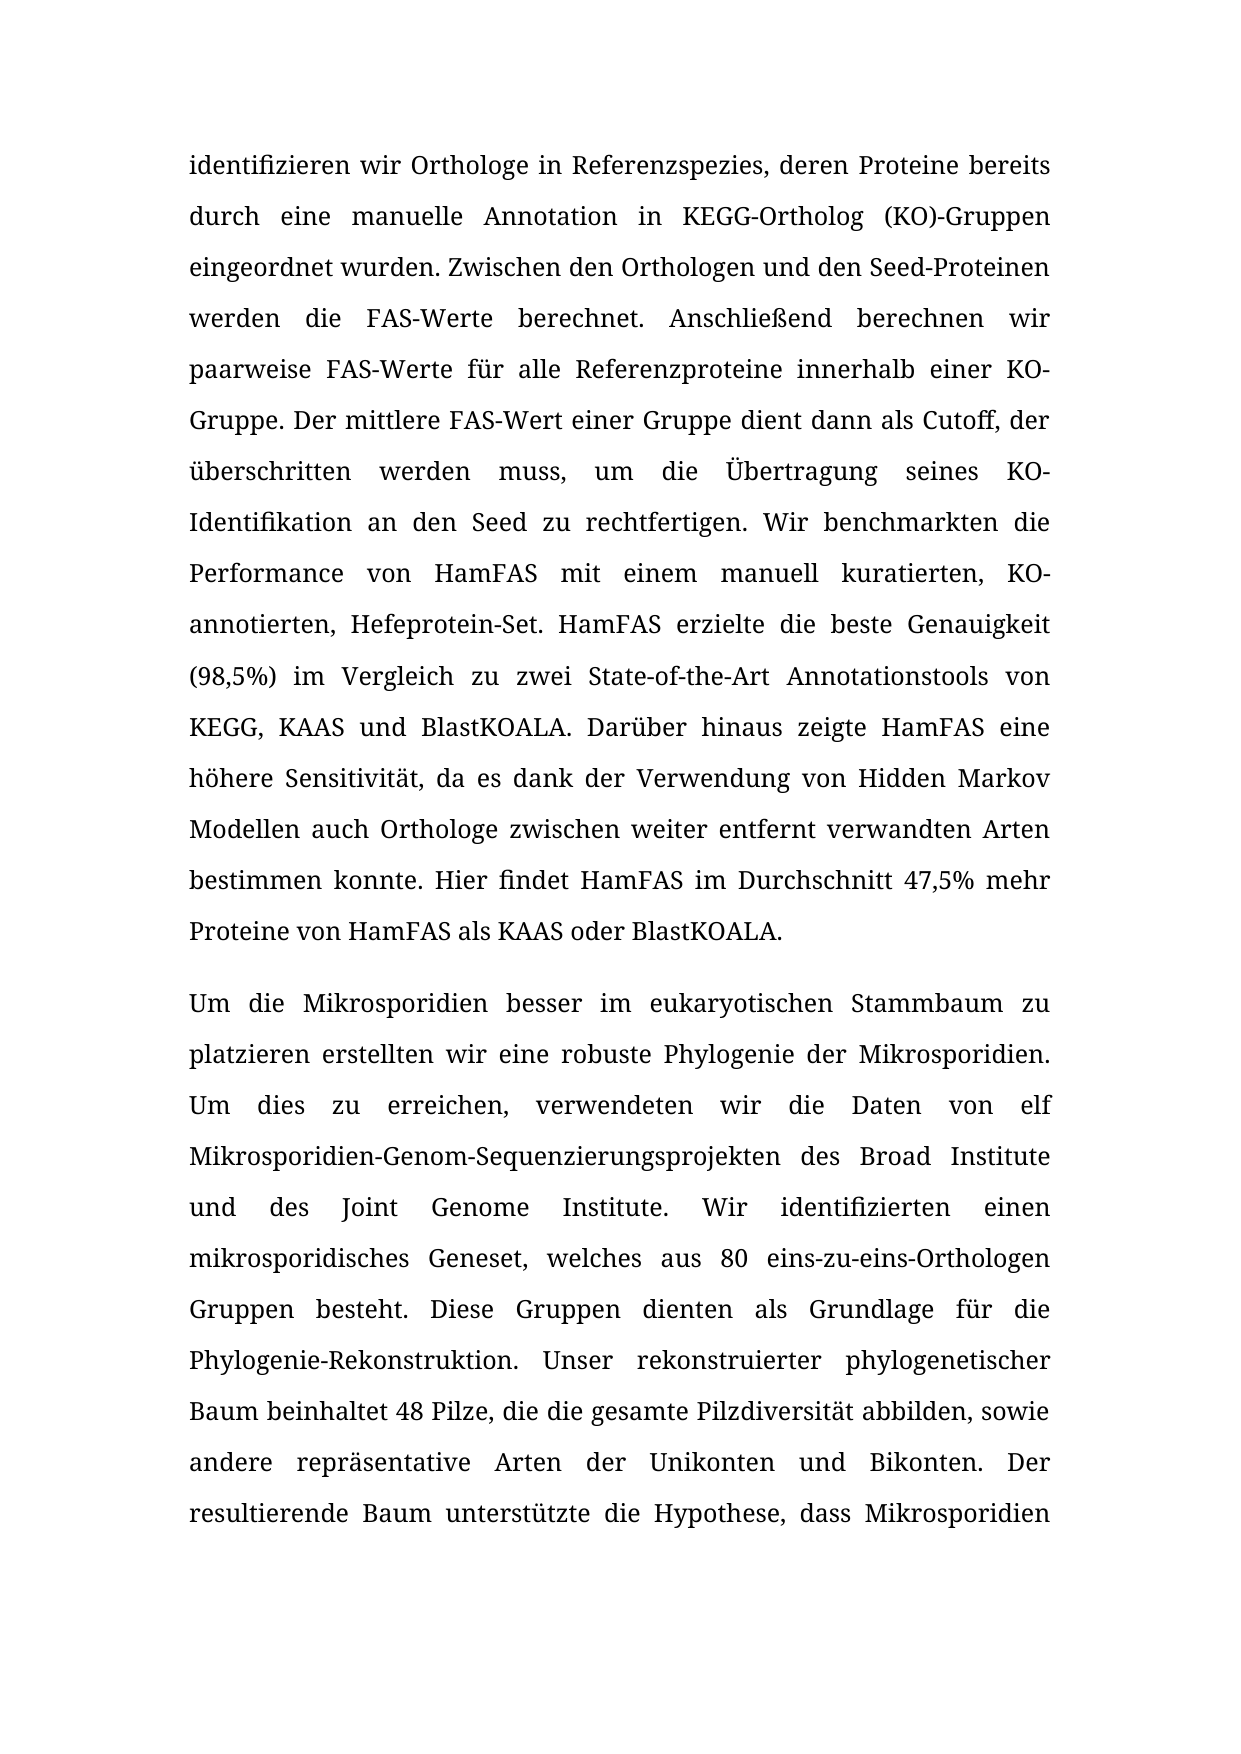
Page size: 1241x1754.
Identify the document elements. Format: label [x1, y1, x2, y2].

text [189, 148, 1051, 947]
text [189, 985, 1051, 1530]
